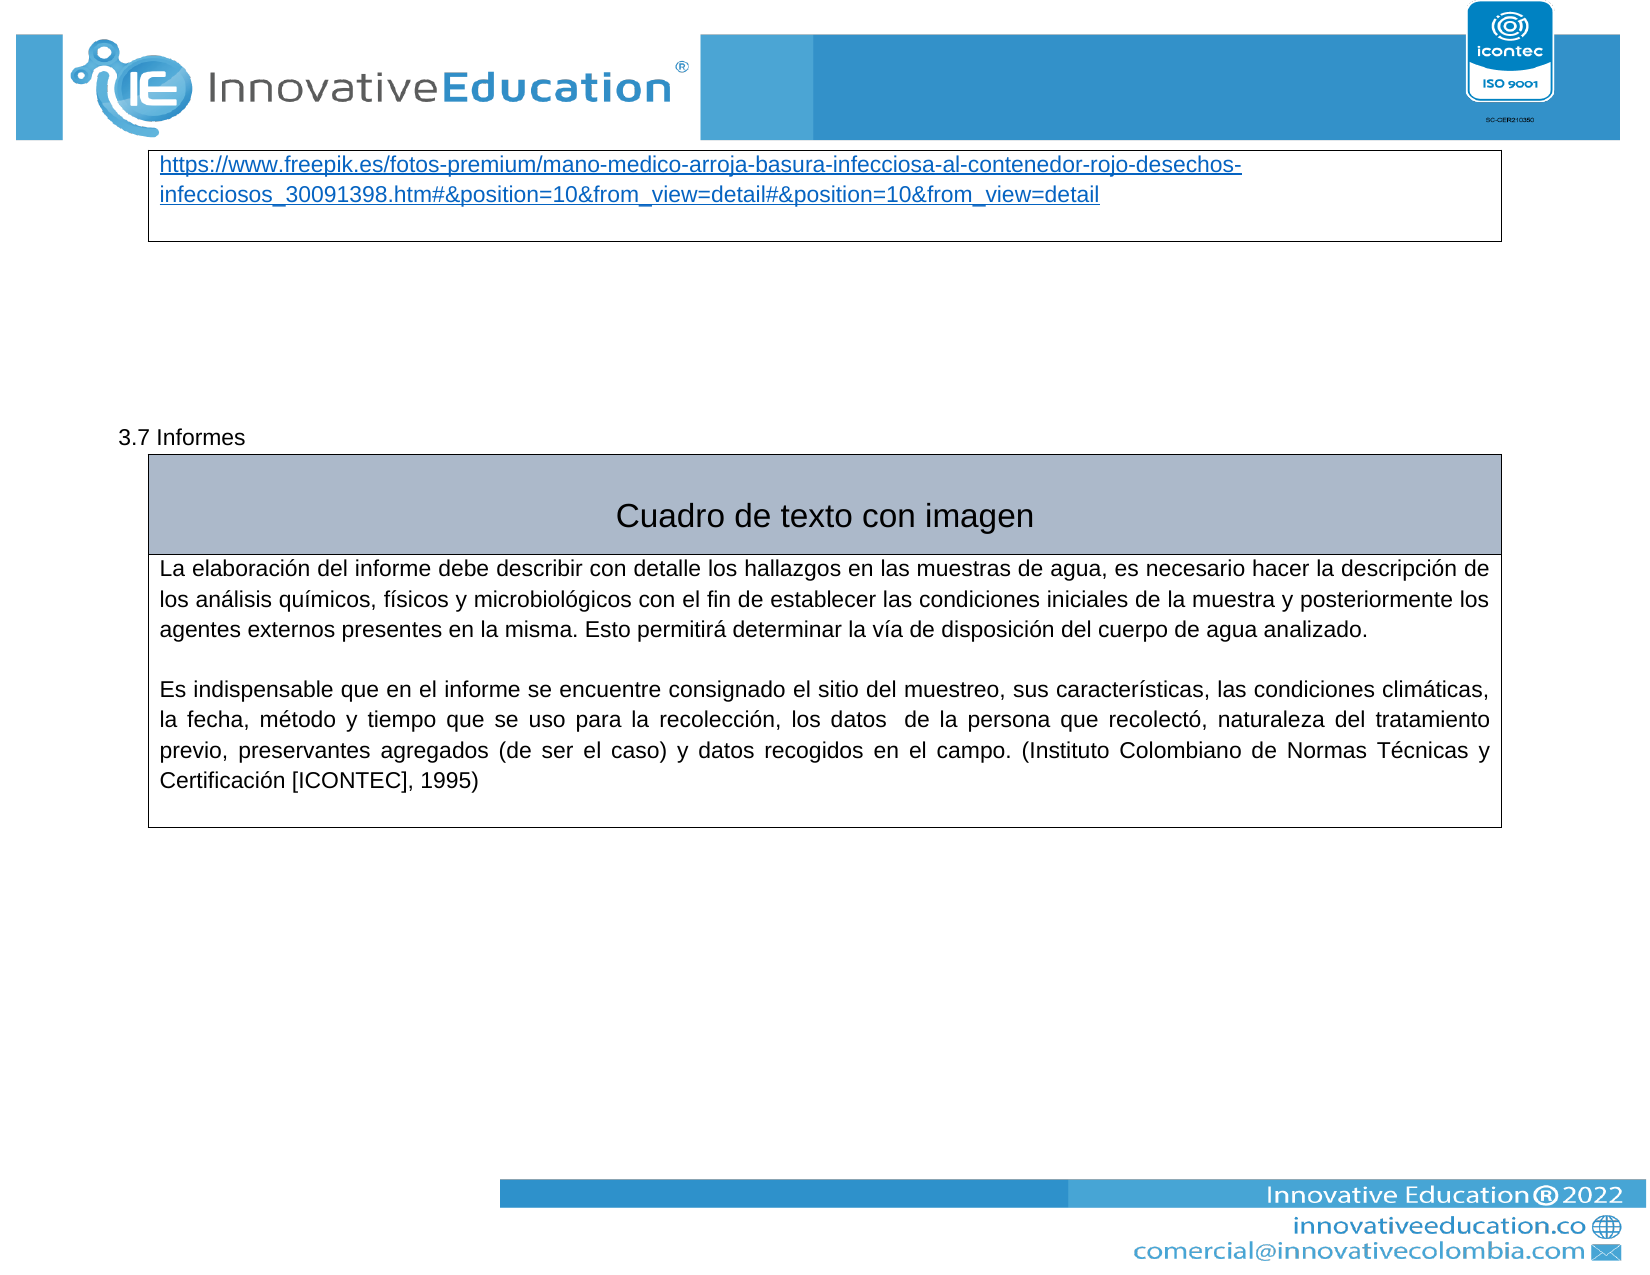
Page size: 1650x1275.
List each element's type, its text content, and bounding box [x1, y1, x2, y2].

picture [500, 1178, 1647, 1265]
table_cell La elaboración del informe debe describir con detalle los hallazgos en las muestras de agua, es necesario hacer la descripción de los análisis químicos, físicos y microbiológicos con el fin de establecer las condiciones iniciales de la muestra y posteriormente los agentes externos presentes en la misma. Esto permitirá determinar la vía de disposición del cuerpo de agua analizado. Es indispensable que en el informe se encuentre consignado el sitio del muestreo, sus características, las condiciones climáticas, la fecha, método y tiempo que se uso para la recolección, los datos de la persona que recolectó, naturaleza del tratamiento previo, preservantes agregados (de ser el caso) y datos recogidos en el campo. (Instituto Colombiano de Normas Técnicas y Certificación [ICONTEC], 1995) Imagen: 222213_ CF03_i11 https://www.freepik.es/fotos-premium/cientifico-registrando-valor-cientifico-nota-experimento-sala-lap_9150731.htm#query=informe%20laboratorio&position=16&from_view=search [149, 555, 1501, 827]
picture [16, 0, 1620, 150]
text 3.7 Informes [118, 423, 1502, 450]
table_header Cuadro de texto con imagen [149, 455, 1501, 554]
